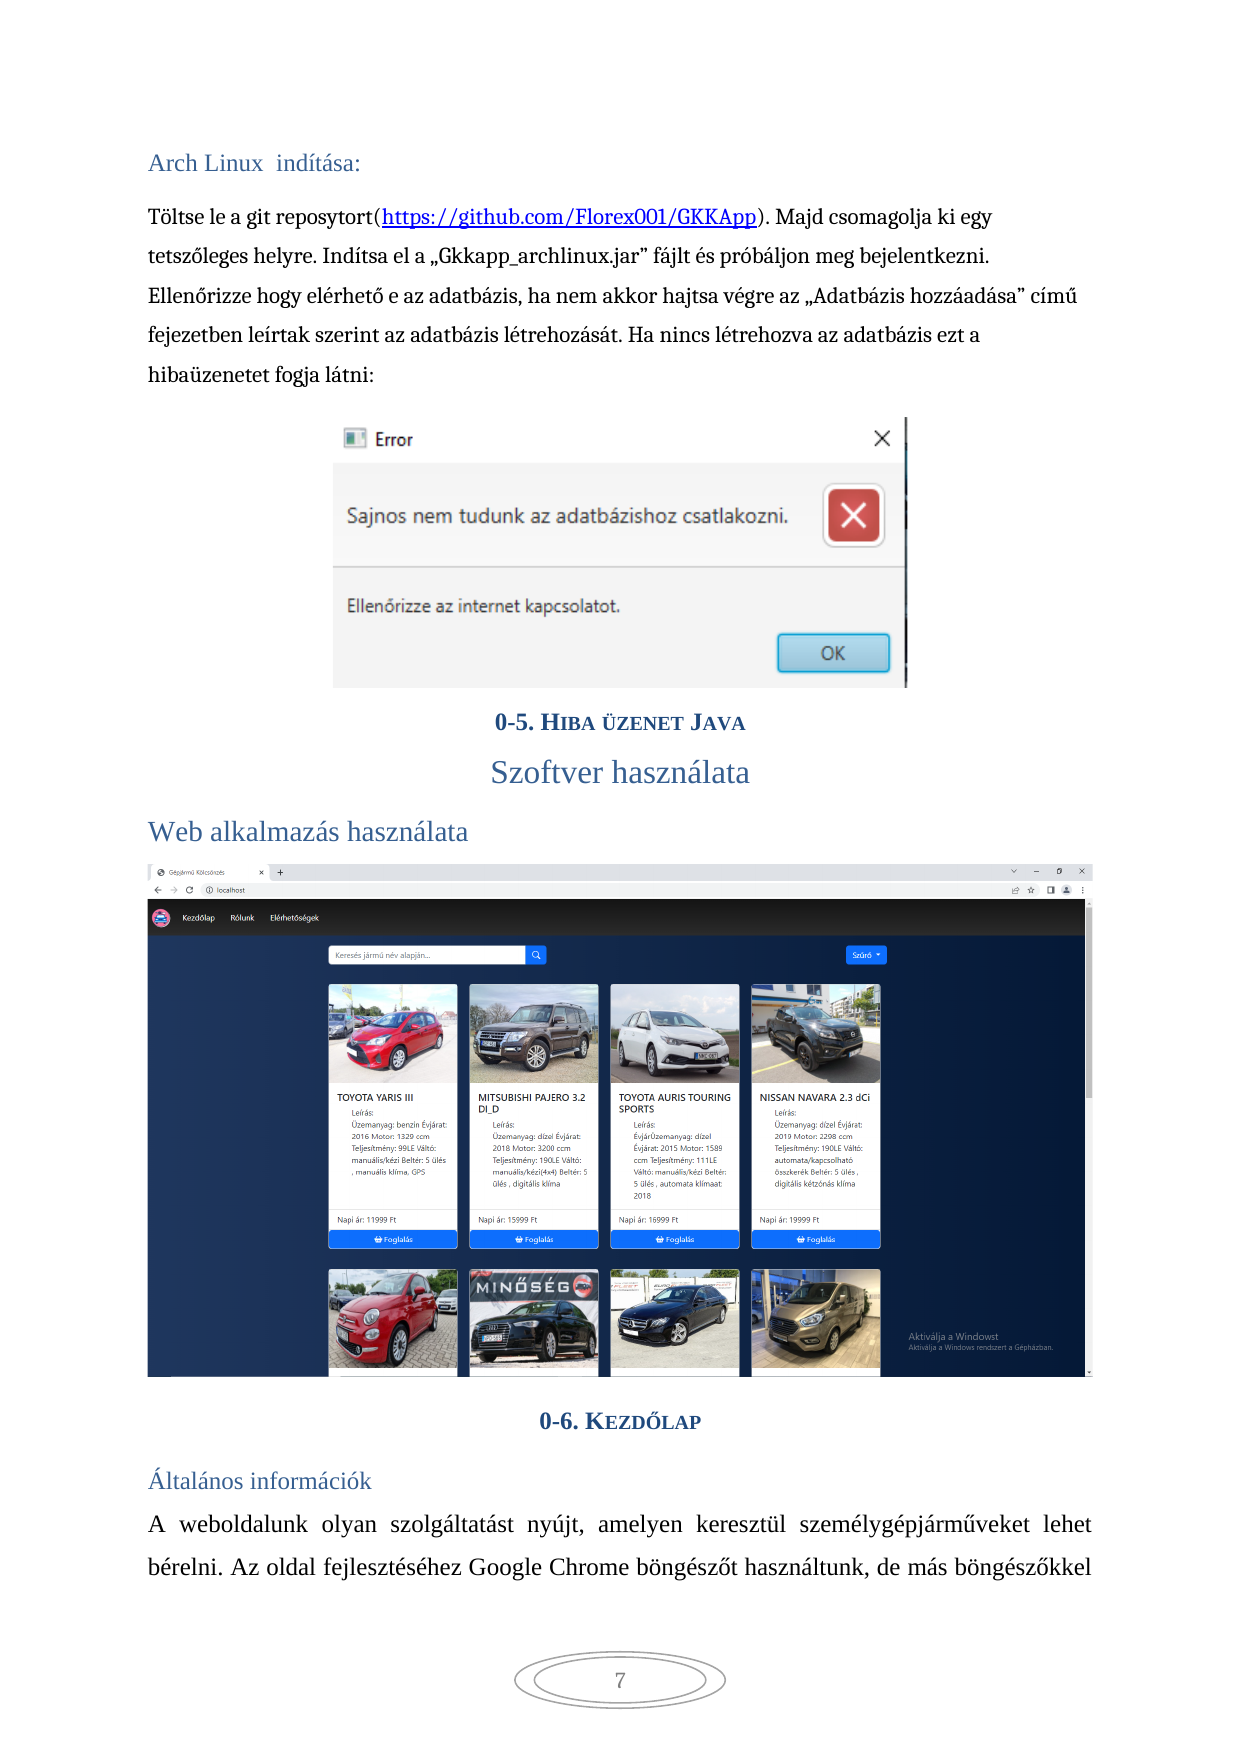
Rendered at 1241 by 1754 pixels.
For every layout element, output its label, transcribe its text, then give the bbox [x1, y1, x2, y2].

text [148, 1509, 1093, 1581]
text Töltse le a git reposytort(https://github.com/Florex001/GKKApp). Majd csomagolja ki egy tetszőleges helyre. Indítsa el a „Gkkapp_archlinux.jar” fájlt és próbáljon meg bejelentkezni. Ellenőrizze hogy elérhető e az adatbázis, ha nem akkor hajtsa végre az „Adatbázis hozzáadása” című fejezetben leírtak szerint az adatbázis létrehozását. Ha nincs létrehozva az adatbázis ezt a hibaüzenetet fogja látni: [148, 204, 1093, 388]
text 0-5. Hiba üzenet Java [148, 707, 1093, 736]
subtitle Általános információk [148, 1466, 1093, 1495]
text 0-6. Kezdőlap [148, 1406, 1093, 1435]
subtitle Szoftver használata [148, 752, 1093, 791]
picture [147, 864, 1093, 1377]
subtitle Arch Linux indítása: [148, 148, 1093, 176]
picture [332, 417, 908, 688]
subtitle Web alkalmazás használata [148, 814, 1093, 847]
